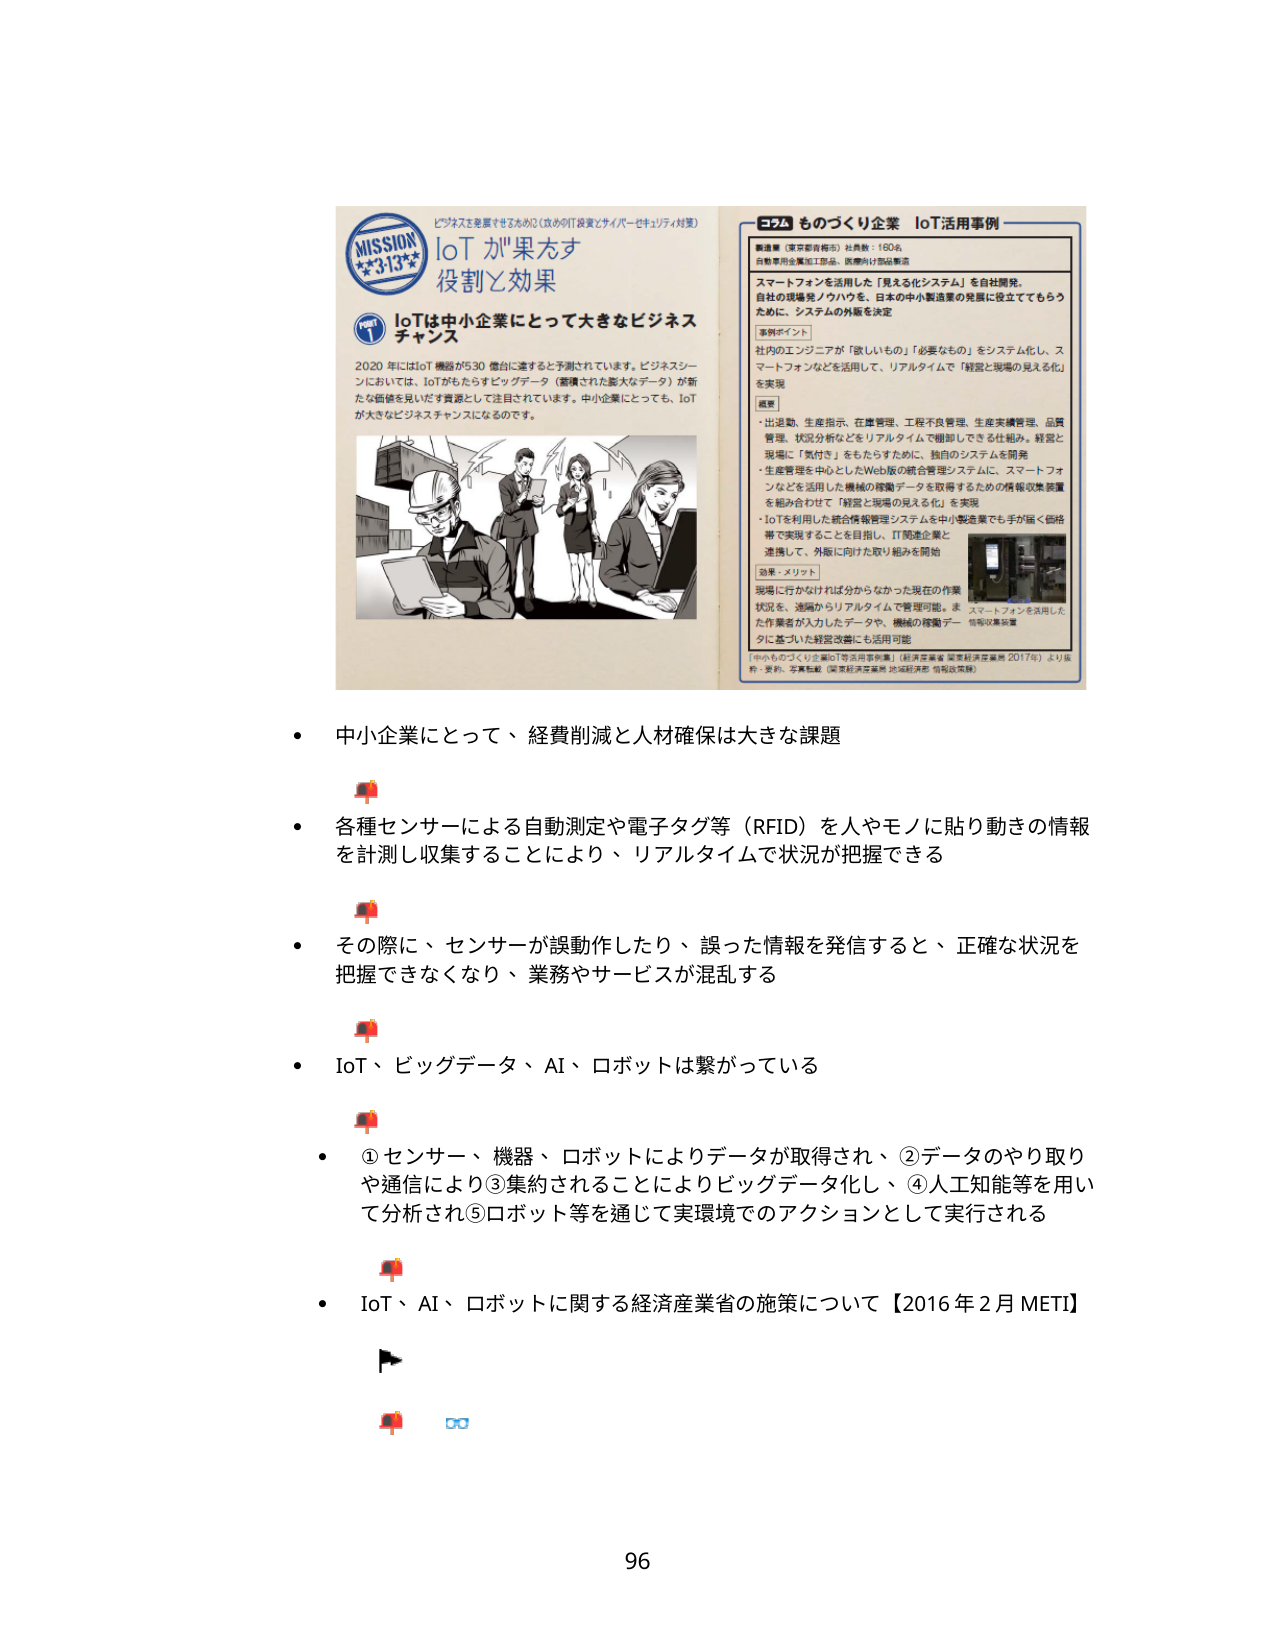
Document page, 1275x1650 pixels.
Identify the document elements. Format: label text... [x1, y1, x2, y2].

list その際に、 センサーが誤動作したり、 誤った情報を発信すると、 正確な状況を把握できなくなり、 業務やサービスが混乱する [294, 931, 1098, 988]
list IoT、 AI、 ロボットに関する経済産業省の施策について【2016年2月METI】 [319, 1289, 1098, 1318]
picture [335, 206, 1087, 690]
picture [354, 780, 378, 804]
list 中小企業にとって、 経費削減と人材確保は大きな課題 [294, 721, 1098, 749]
picture [379, 1411, 403, 1435]
picture [354, 1019, 378, 1043]
picture [379, 1349, 403, 1373]
list ①センサー、 機器、 ロボットによりデータが取得され、 ②データのやり取りや通信により③集約されることによりビッグデータ化し、 ④人工知能等を用いて分析され⑤ロボット等を通じて実環境でのアクションとして実行される [319, 1142, 1098, 1227]
picture [354, 900, 378, 924]
list IoT、 ビッグデータ、 AI、 ロボットは繋がっている [294, 1051, 1098, 1079]
list 各種センサーによる自動測定や電子タグ等（RFID）を人やモノに貼り動きの情報を計測し収集することにより、 リアルタイムで状況が把握できる [294, 812, 1098, 869]
picture [354, 1110, 378, 1134]
picture [379, 1258, 403, 1282]
picture [446, 1411, 469, 1435]
